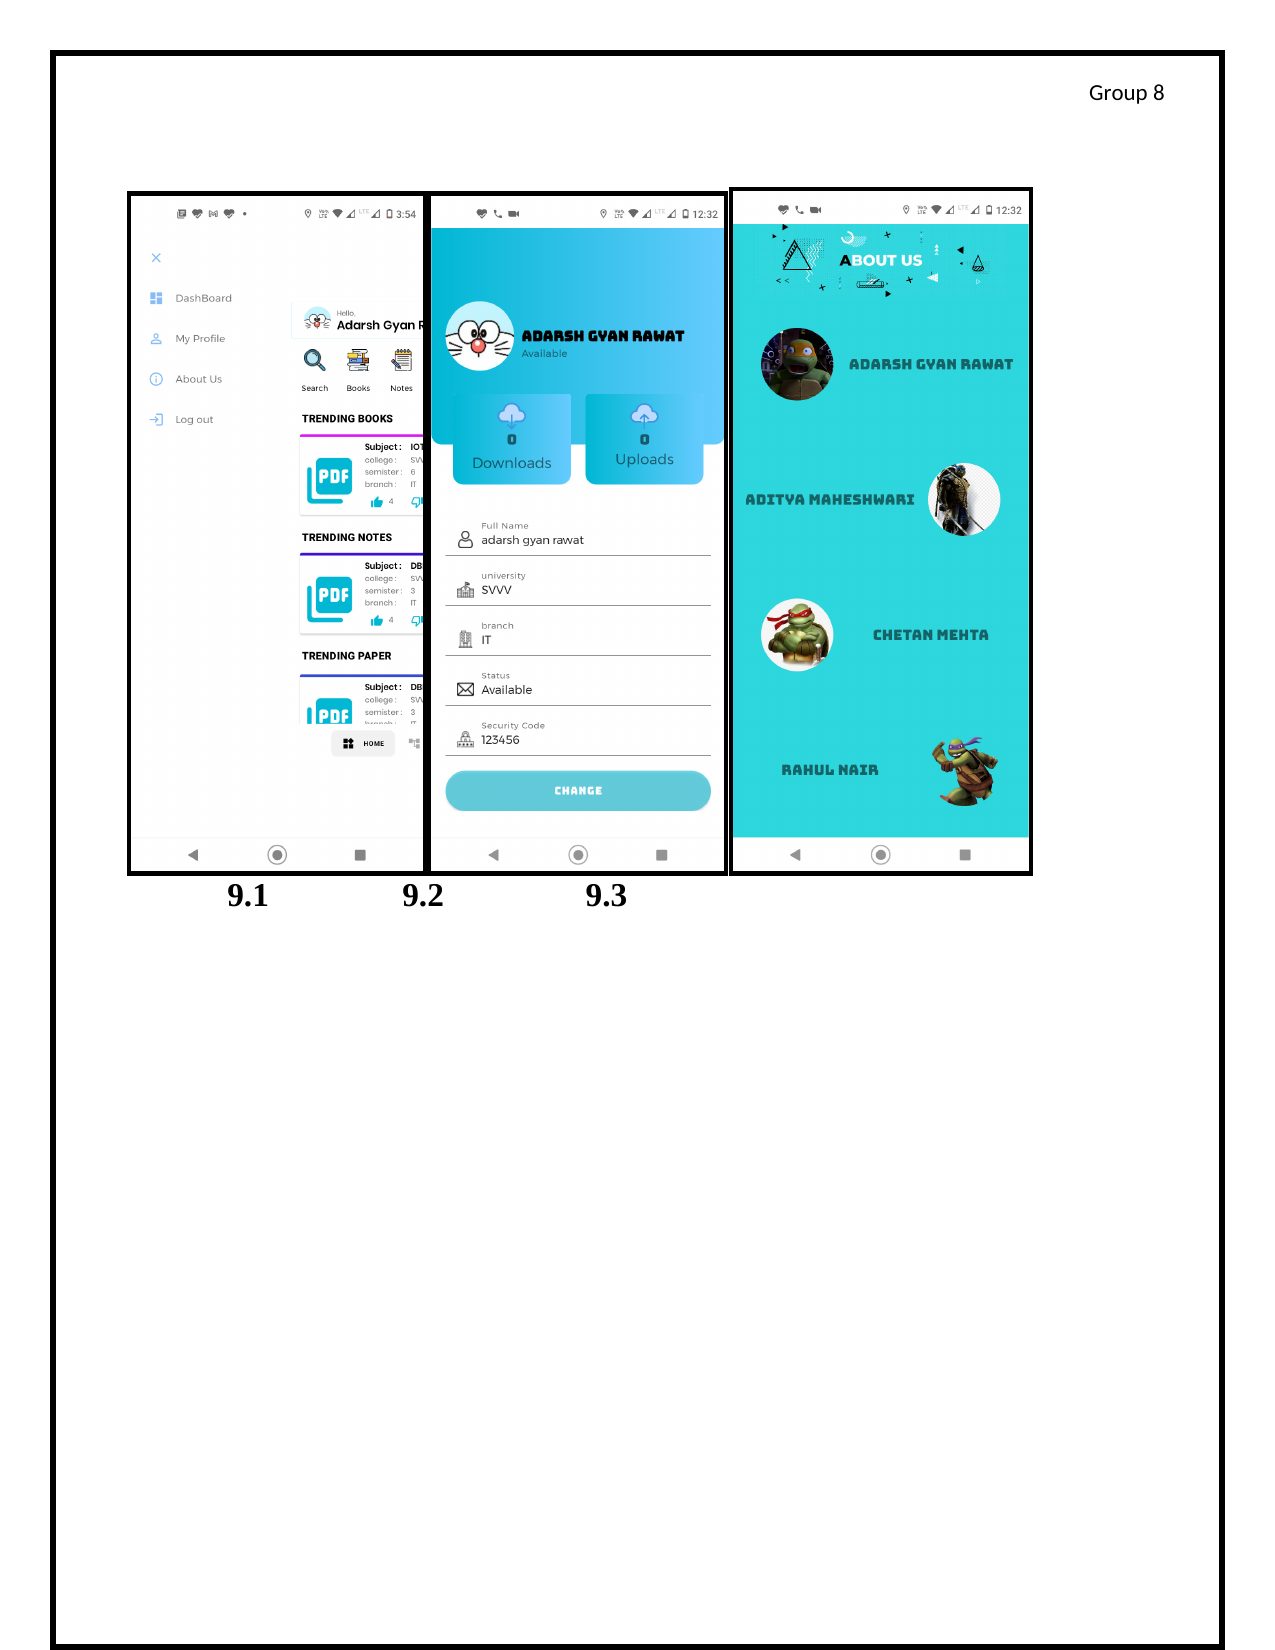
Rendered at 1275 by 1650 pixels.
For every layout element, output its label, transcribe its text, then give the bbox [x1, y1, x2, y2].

picture [733, 191, 1029, 871]
picture [131, 196, 423, 871]
picture [431, 196, 724, 871]
text 9.1 9.2 9.3 [185, 876, 1164, 914]
